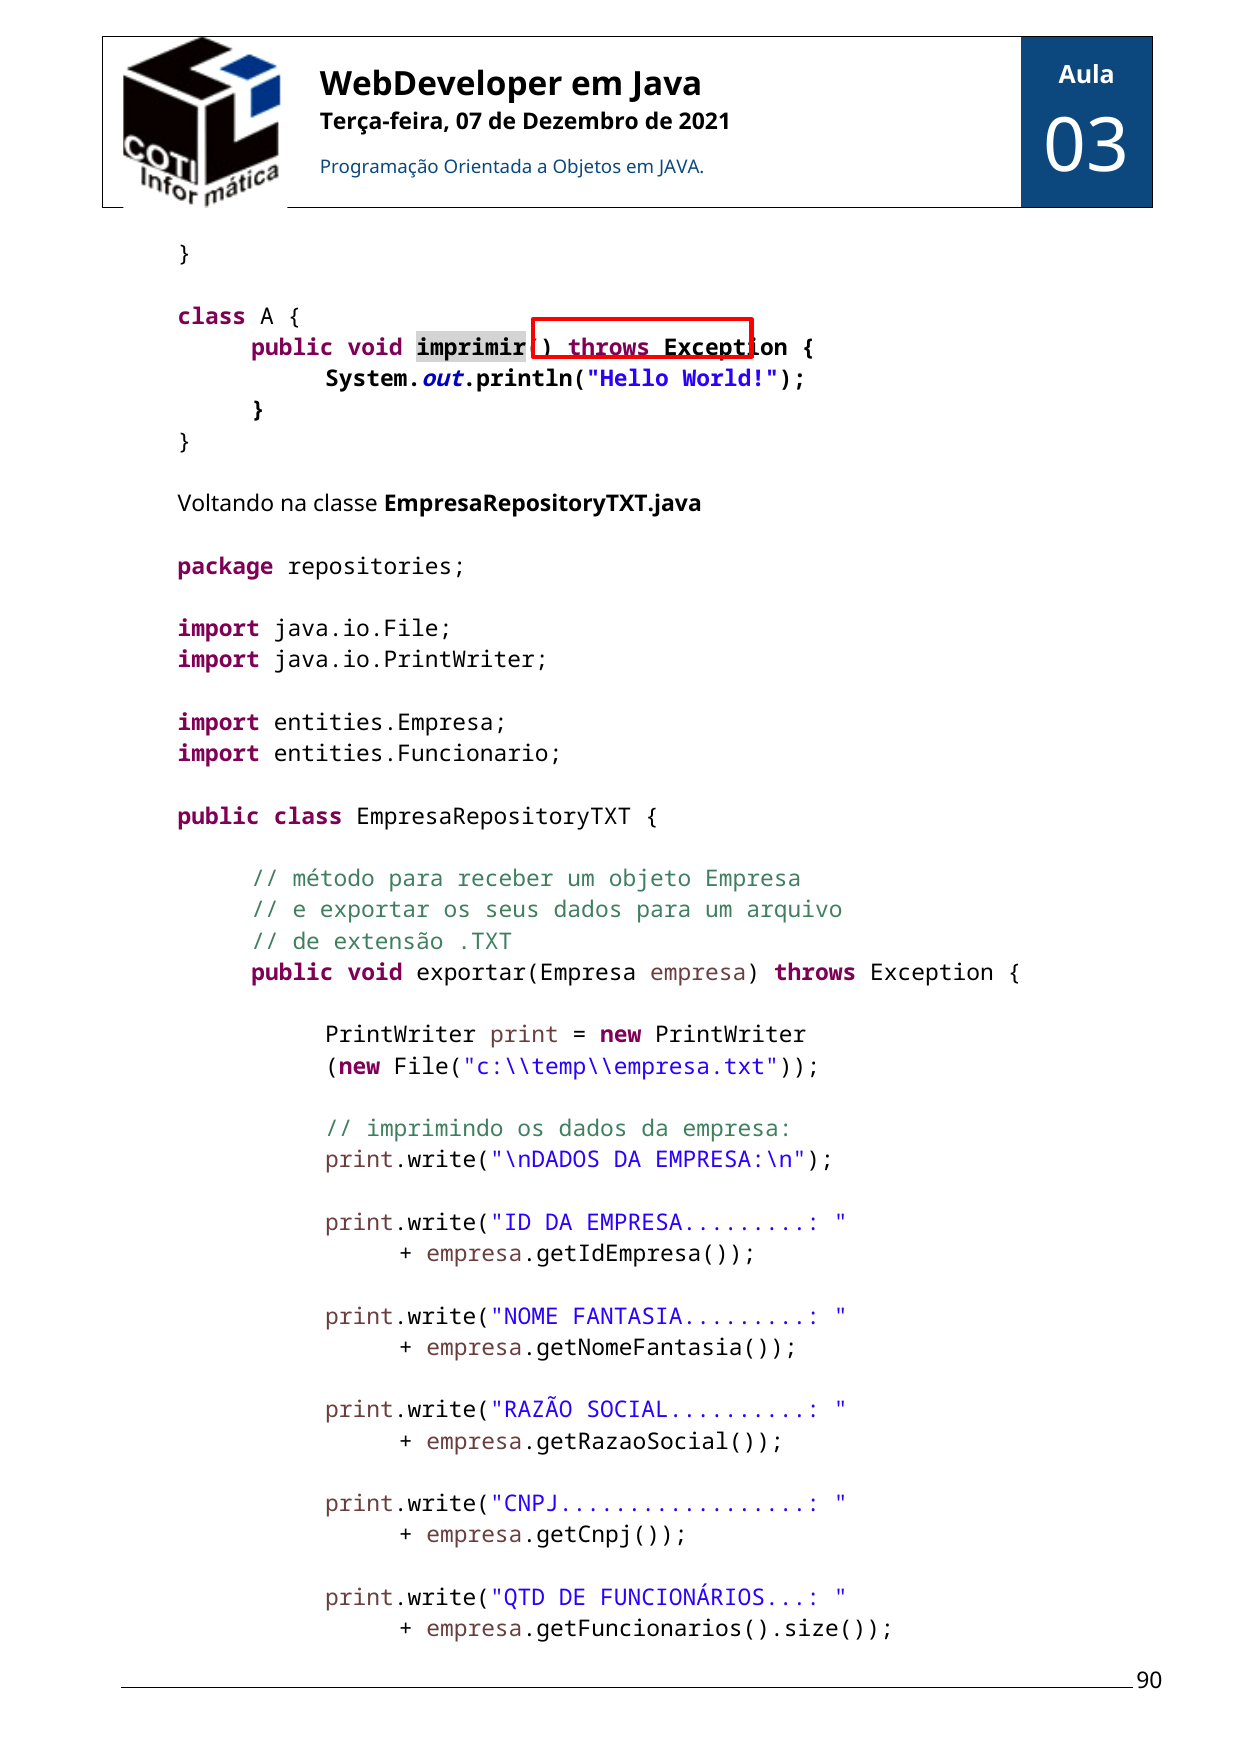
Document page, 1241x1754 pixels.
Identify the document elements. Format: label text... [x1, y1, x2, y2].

text public void exportar(Empresa empresa) throws Exception { [177, 956, 1063, 987]
text class A { [177, 299, 1063, 331]
text import java.io.PrintWriter; [177, 643, 1063, 674]
text + empresa.getNomeFantasia()); [325, 1331, 1063, 1362]
text // de extensão .TXT [177, 924, 1063, 956]
text // imprimindo os dados da empresa: [177, 1112, 1063, 1143]
text import entities.Funcionario; [177, 737, 1063, 768]
text Voltando na classe EmpresaRepositoryTXT.java [177, 487, 1063, 518]
text } [177, 424, 1063, 456]
text public void imprimir() throws Exception { [177, 331, 416, 362]
text print.write("CNPJ..................: " [177, 1487, 1063, 1518]
text + empresa.getCnpj()); [325, 1518, 1063, 1549]
text print.write("ID DA EMPRESA.........: " [177, 1206, 1063, 1237]
text } [177, 237, 1063, 268]
text print.write("QTD DE FUNCIONÁRIOS...: " [177, 1581, 1063, 1612]
text import java.io.File; [177, 612, 1063, 643]
text print.write("NOME FANTASIA.........: " [177, 1299, 1063, 1331]
text public class EmpresaRepositoryTXT { [177, 799, 1063, 831]
text // método para receber um objeto Empresa [177, 862, 1063, 893]
text public void imprimir() throws Exception { [526, 331, 1063, 362]
text System.out.println("Hello World!"); [177, 362, 1063, 393]
text print.write("\nDADOS DA EMPRESA:\n"); [177, 1143, 1063, 1174]
text PrintWriter print = new PrintWriter [177, 1018, 1063, 1049]
text + empresa.getIdEmpresa()); [325, 1237, 1063, 1268]
text (new File("c:\\temp\\empresa.txt")); [251, 1049, 1063, 1081]
text package repositories; [177, 549, 1063, 581]
text import entities.Empresa; [177, 706, 1063, 737]
text } [177, 393, 1063, 424]
text // e exportar os seus dados para um arquivo [177, 893, 1063, 924]
text + empresa.getRazaoSocial()); [325, 1424, 1063, 1456]
text print.write("RAZÃO SOCIAL..........: " [177, 1393, 1063, 1424]
text + empresa.getFuncionarios().size()); [325, 1612, 1063, 1643]
